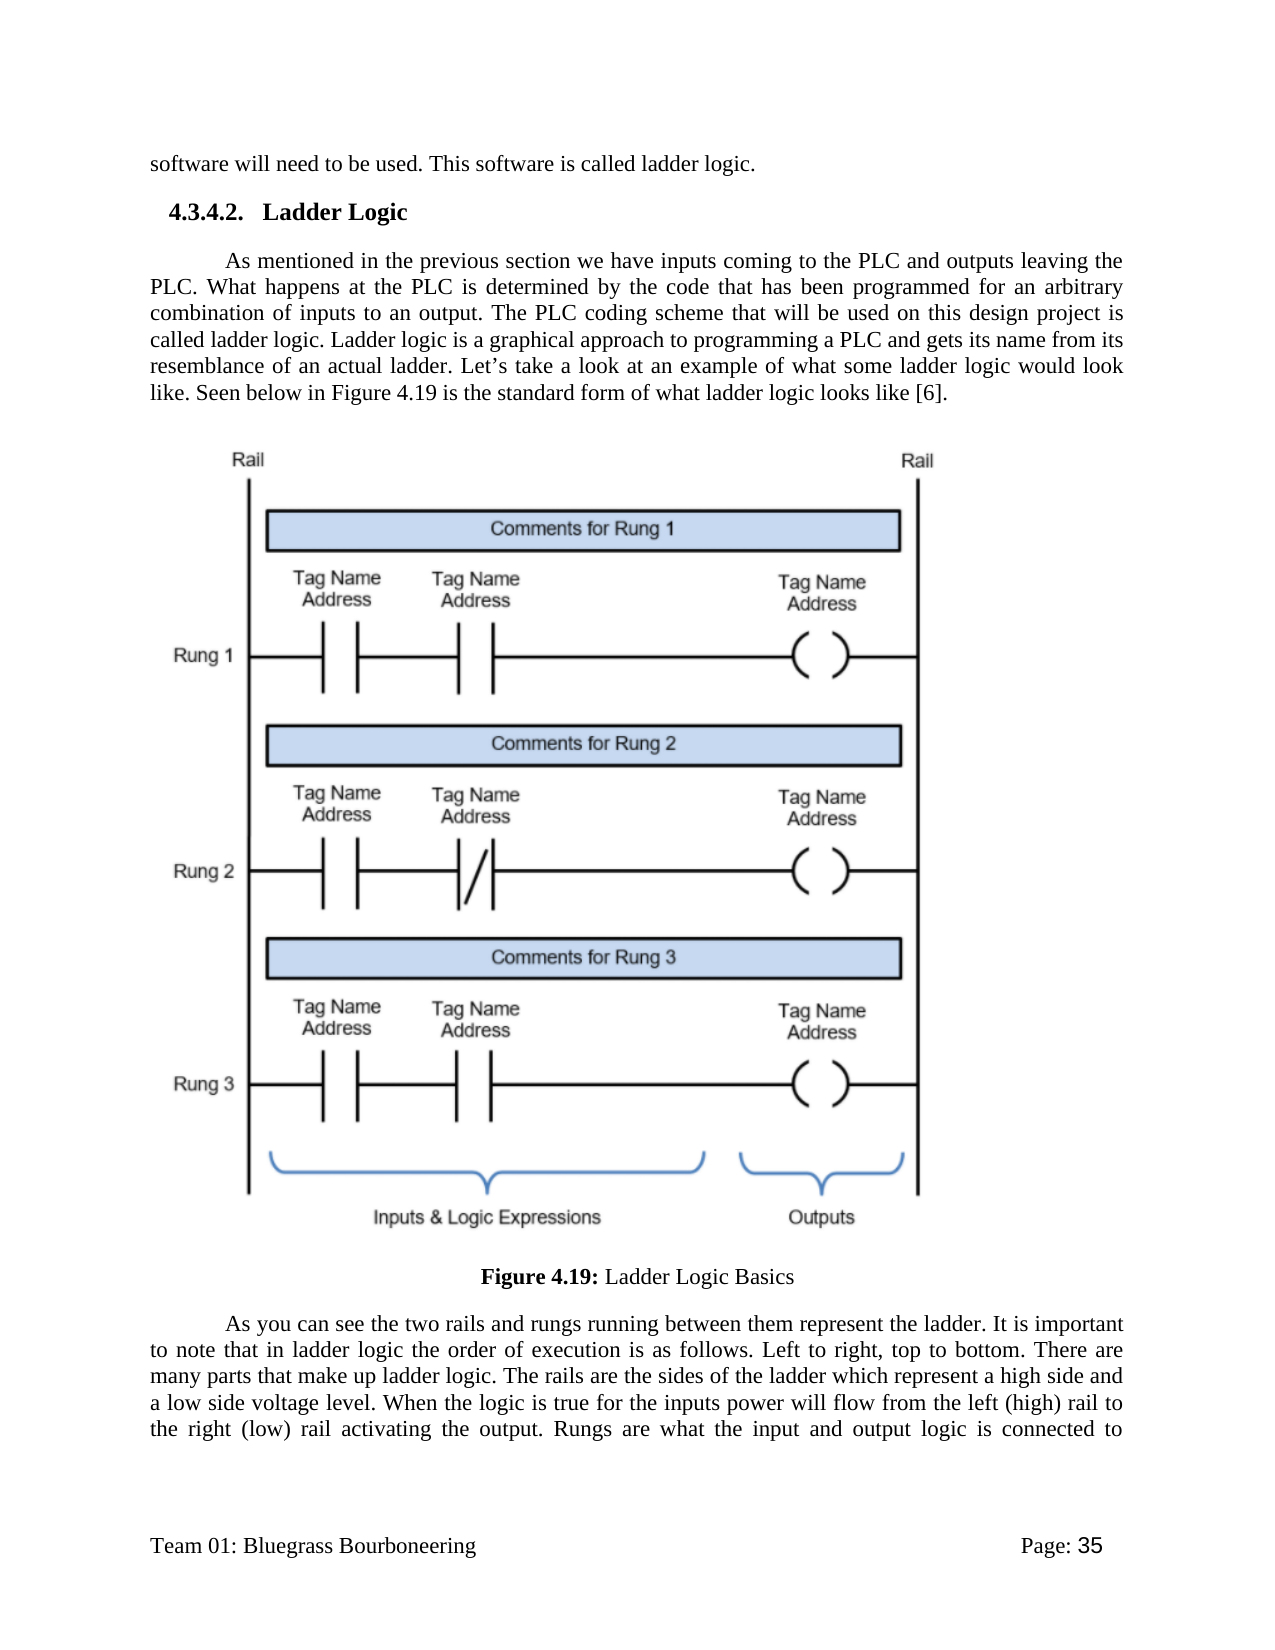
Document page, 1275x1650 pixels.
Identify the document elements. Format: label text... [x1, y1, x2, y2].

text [150, 150, 1125, 176]
text Figure 4.19: Ladder Logic Basics [150, 1263, 1125, 1289]
list Ladder Logic [244, 197, 1125, 226]
picture [150, 425, 965, 1242]
text As mentioned in the previous section we have inputs coming to the PLC and outputs leaving the PLC. What happens at the PLC is determined by the code that has been programmed for an arbitrary combination of inputs to an output. The PLC coding scheme that will be used on this design project is called ladder logic. Ladder logic is a graphical approach to programming a PLC and gets its name from its resemblance of an actual ladder. Let’s take a look at an example of what some ladder logic would look like. Seen below in Figure 4.19 is the standard form of what ladder logic looks like [6]. [150, 247, 1125, 405]
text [150, 1310, 1125, 1442]
